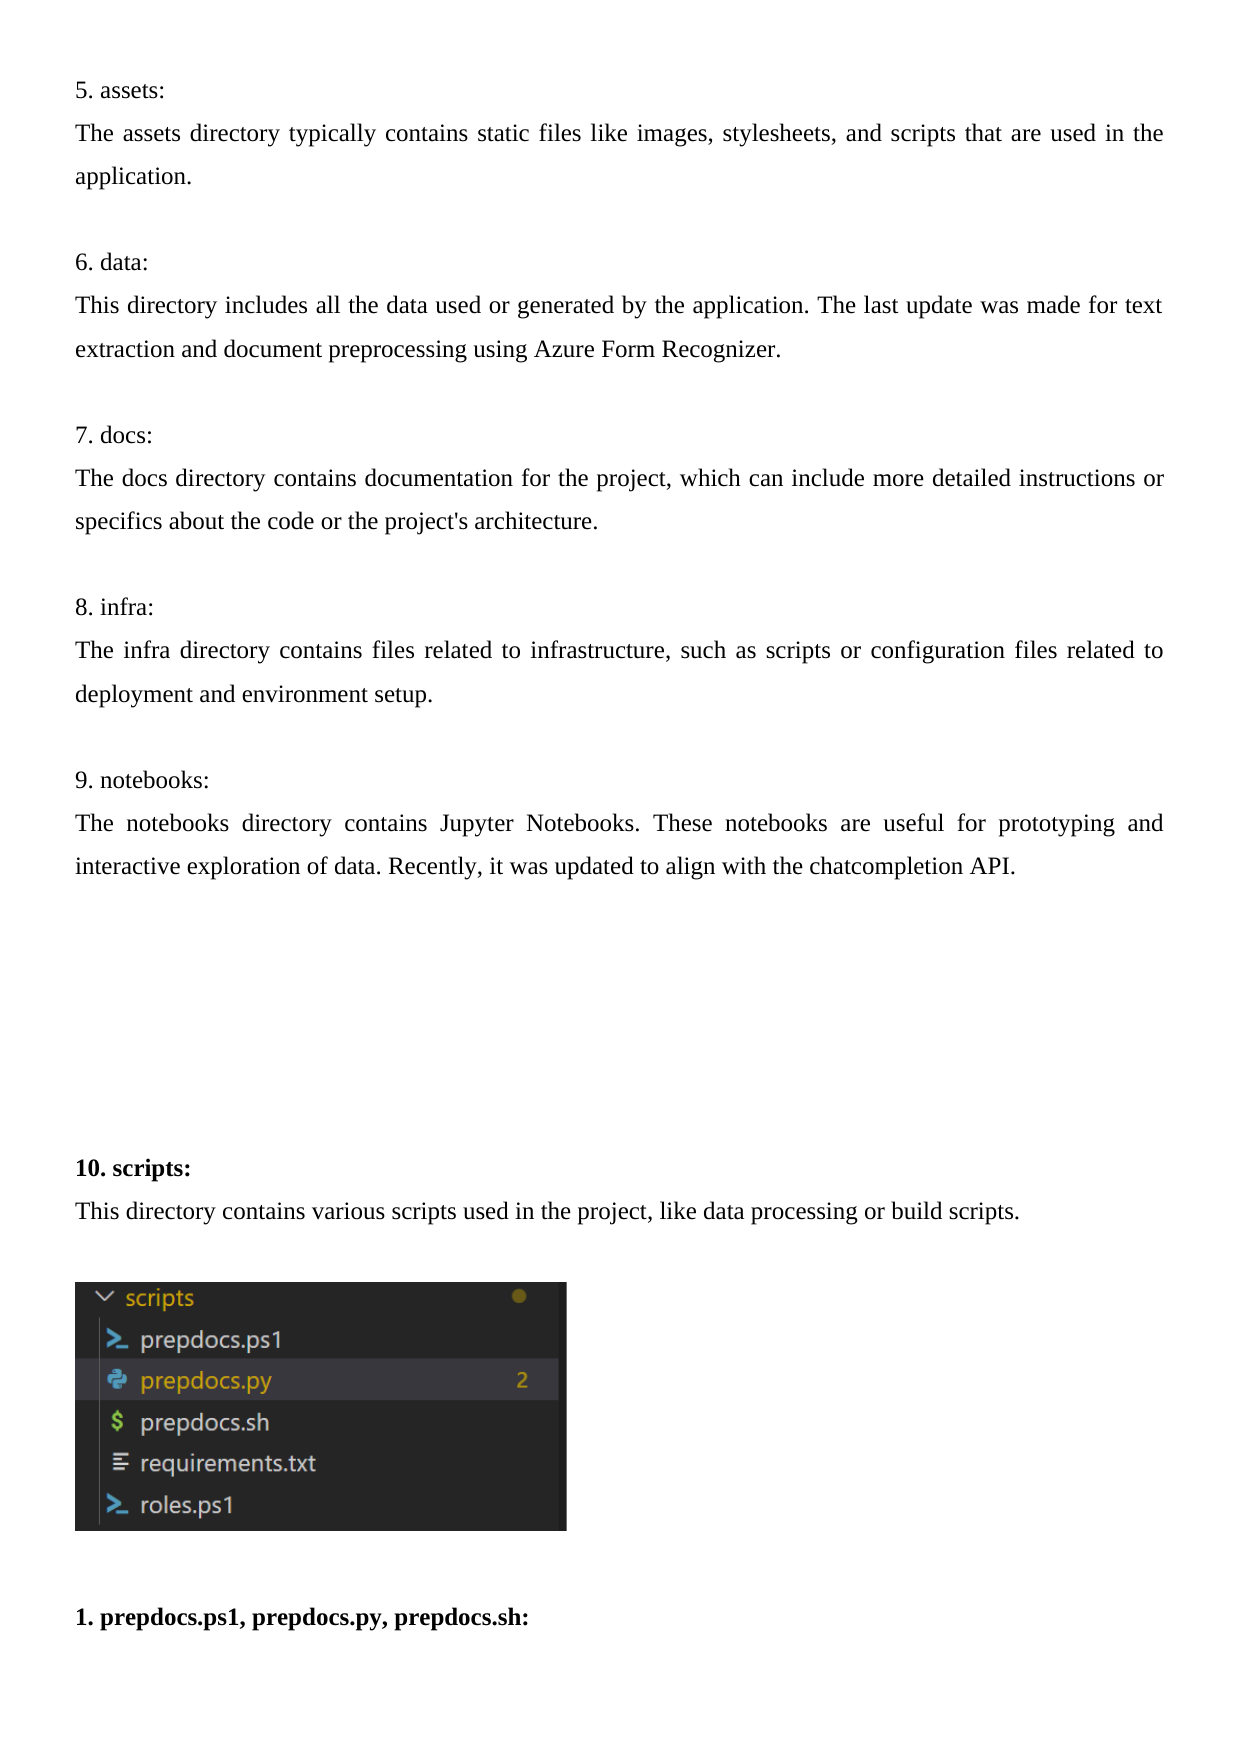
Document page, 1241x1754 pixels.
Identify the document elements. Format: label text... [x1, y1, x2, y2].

text This directory contains various scripts used in the project, like data processing or build scripts. [75, 1196, 1165, 1225]
text The assets directory typically contains static files like images, stylesheets, and scripts that are used in the application. [75, 118, 1165, 190]
text 5. assets: [75, 75, 1165, 104]
text 7. docs: [75, 420, 1165, 449]
text The infra directory contains files related to infrastructure, such as scripts or configuration files related to deployment and environment setup. [75, 636, 1165, 707]
picture [75, 1282, 567, 1531]
text This directory includes all the data used or generated by the application. The last update was made for text extraction and document preprocessing using Azure Form Recognizer. [75, 291, 1165, 362]
text The docs directory contains documentation for the project, which can include more detailed instructions or specifics about the code or the project's architecture. [75, 463, 1165, 535]
text The notebooks directory contains Jupyter Notebooks. These notebooks are useful for prototyping and interactive exploration of data. Recently, it was updated to align with the chatcompletion API. [75, 808, 1165, 880]
text 6. data: [75, 247, 1165, 276]
text 1. prepdocs.ps1, prepdocs.py, prepdocs.sh: [75, 1602, 1165, 1631]
text 9. notebooks: [75, 765, 1165, 794]
text 8. infra: [75, 592, 1165, 621]
text 10. scripts: [75, 1153, 1165, 1182]
